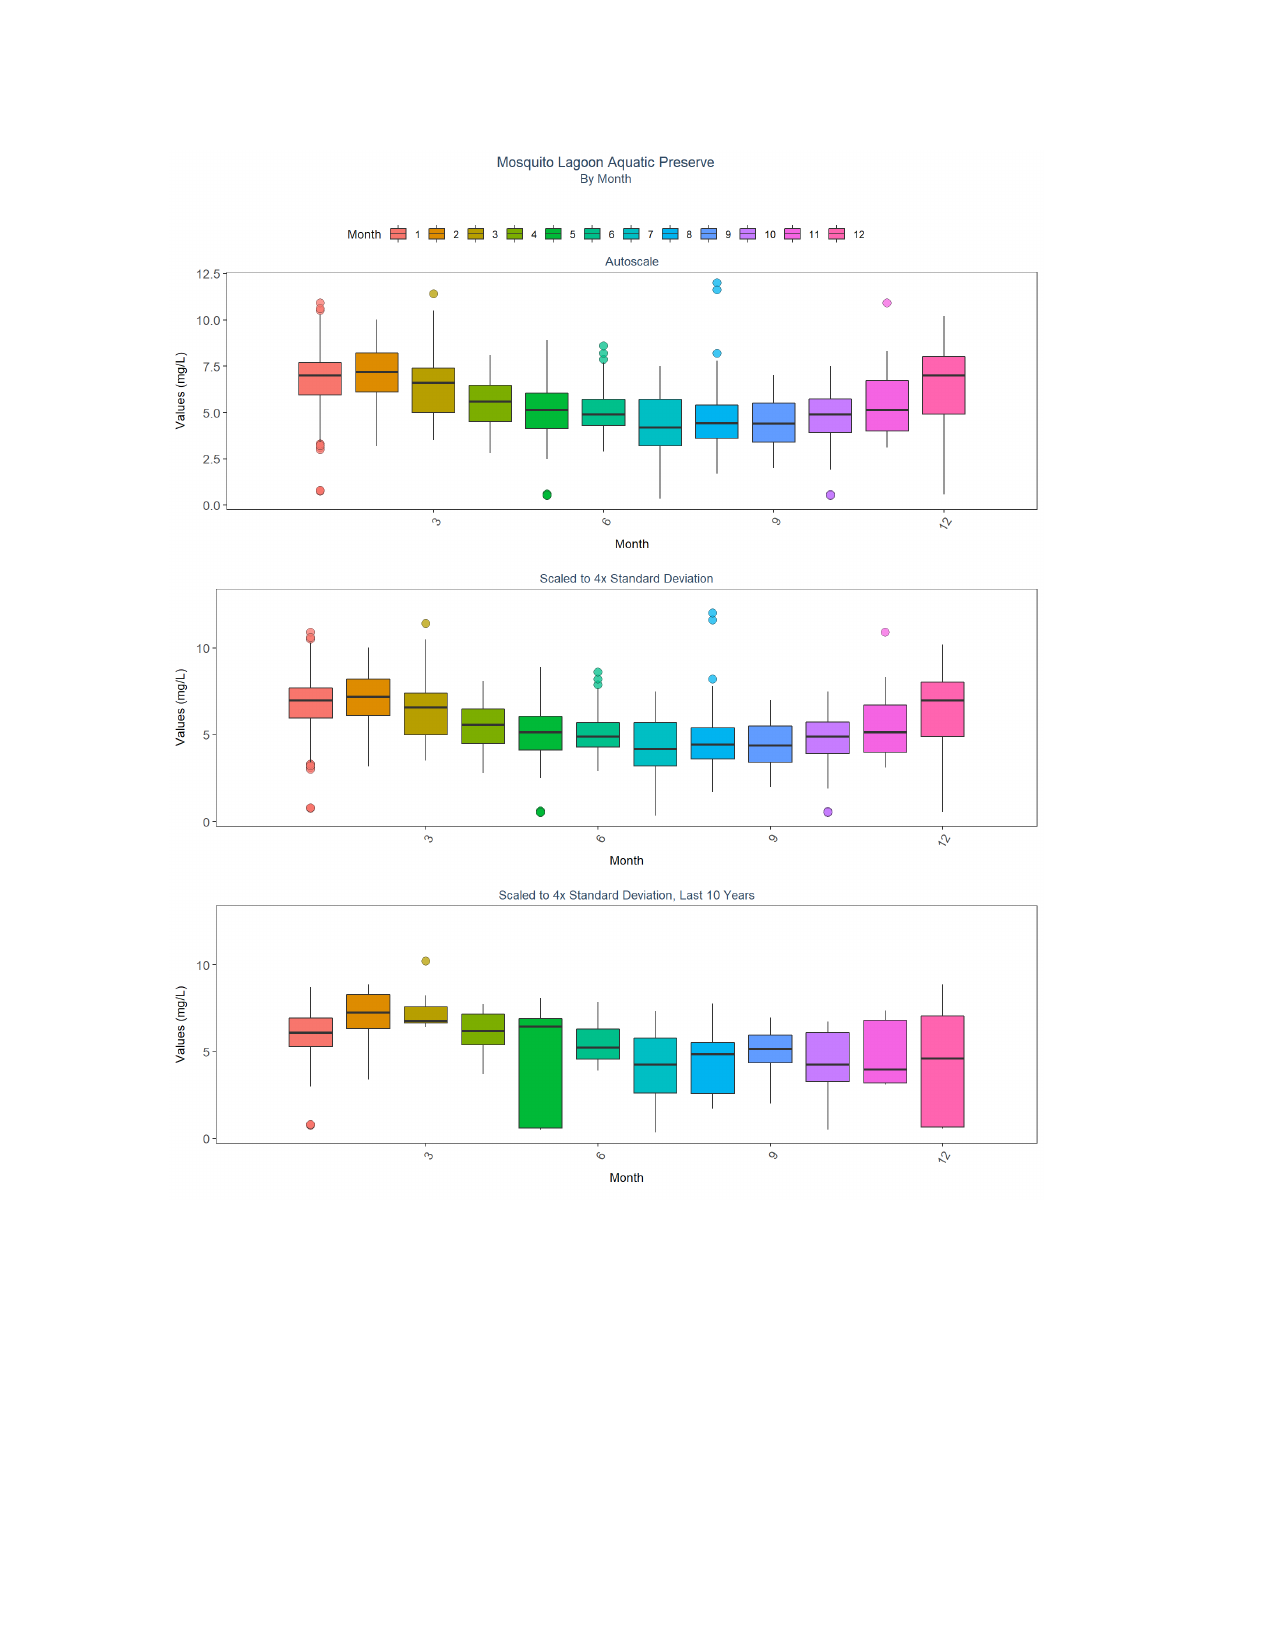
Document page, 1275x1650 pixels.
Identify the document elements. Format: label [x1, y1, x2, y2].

picture [168, 150, 1044, 1200]
